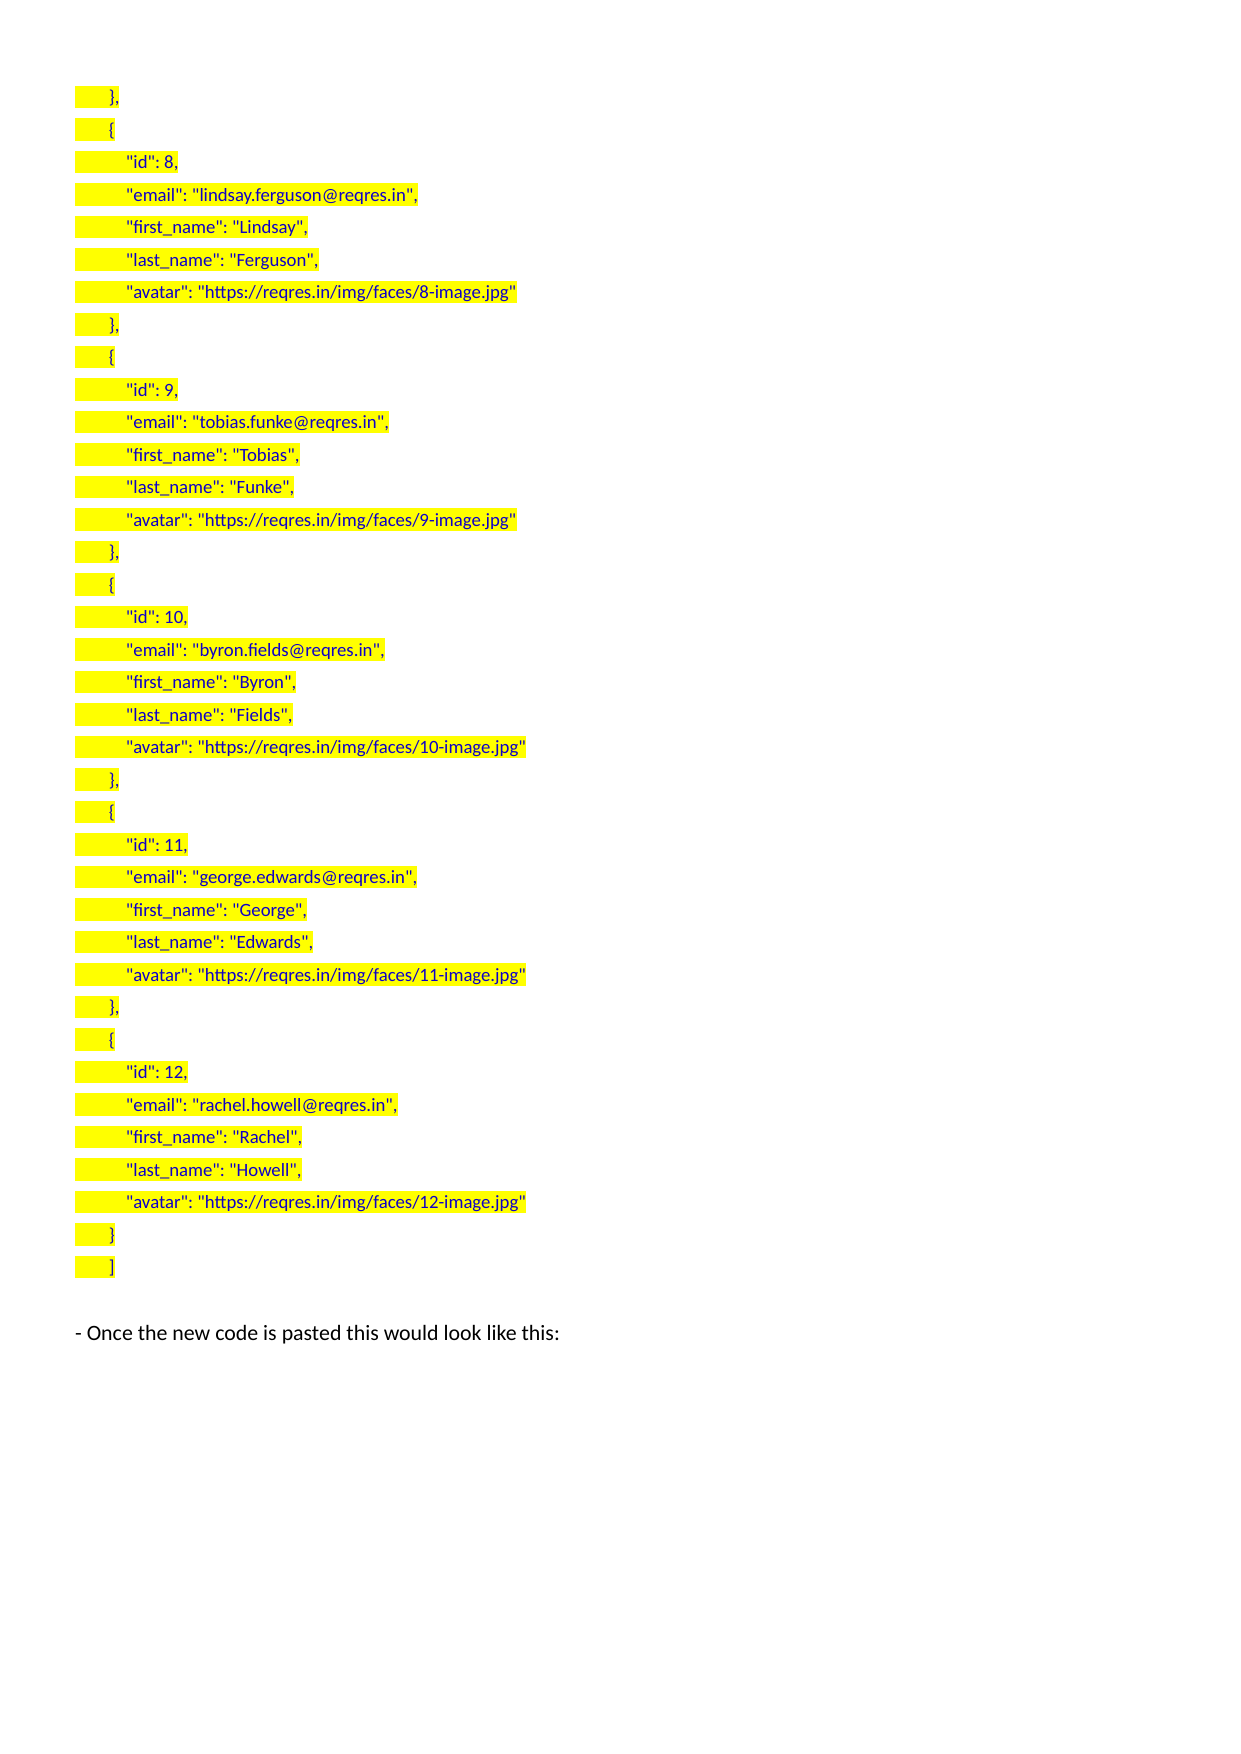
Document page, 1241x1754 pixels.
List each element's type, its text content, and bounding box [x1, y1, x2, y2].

text "email": "byron.fields@reqres.in", [75, 633, 1165, 666]
text } [75, 1218, 1165, 1251]
text "last_name": "Ferguson", [75, 243, 1165, 276]
text }, [75, 991, 1165, 1023]
text "first_name": "Tobias", [75, 438, 1165, 471]
text "first_name": "Byron", [75, 666, 1165, 698]
text - Once the new code is pasted this would look like this: [75, 1316, 1165, 1348]
text }, [75, 536, 1165, 568]
text { [75, 341, 1165, 373]
text "last_name": "Funke", [75, 471, 1165, 503]
text "id": 8, [75, 146, 1165, 178]
text "last_name": "Edwards", [75, 926, 1165, 958]
text ] [75, 1251, 1165, 1283]
text "id": 12, [75, 1056, 1165, 1088]
text }, [75, 308, 1165, 341]
text "id": 11, [75, 828, 1165, 861]
text "first_name": "George", [75, 893, 1165, 926]
text "avatar": "https://reqres.in/img/faces/8-image.jpg" [75, 276, 1165, 308]
text }, [75, 81, 1165, 113]
text "email": "george.edwards@reqres.in", [75, 861, 1165, 893]
text "email": "lindsay.ferguson@reqres.in", [75, 178, 1165, 211]
text "email": "tobias.funke@reqres.in", [75, 406, 1165, 438]
text "last_name": "Howell", [75, 1153, 1165, 1186]
text "avatar": "https://reqres.in/img/faces/10-image.jpg" [75, 731, 1165, 763]
text { [75, 568, 1165, 601]
text "avatar": "https://reqres.in/img/faces/9-image.jpg" [75, 503, 1165, 536]
text }, [75, 763, 1165, 796]
text "id": 9, [75, 373, 1165, 406]
text "avatar": "https://reqres.in/img/faces/12-image.jpg" [75, 1186, 1165, 1218]
text "avatar": "https://reqres.in/img/faces/11-image.jpg" [75, 958, 1165, 991]
text { [75, 113, 1165, 146]
text "first_name": "Rachel", [75, 1121, 1165, 1153]
text "first_name": "Lindsay", [75, 211, 1165, 243]
text "email": "rachel.howell@reqres.in", [75, 1088, 1165, 1121]
text { [75, 796, 1165, 828]
text "id": 10, [75, 601, 1165, 633]
text { [75, 1023, 1165, 1056]
text "last_name": "Fields", [75, 698, 1165, 731]
